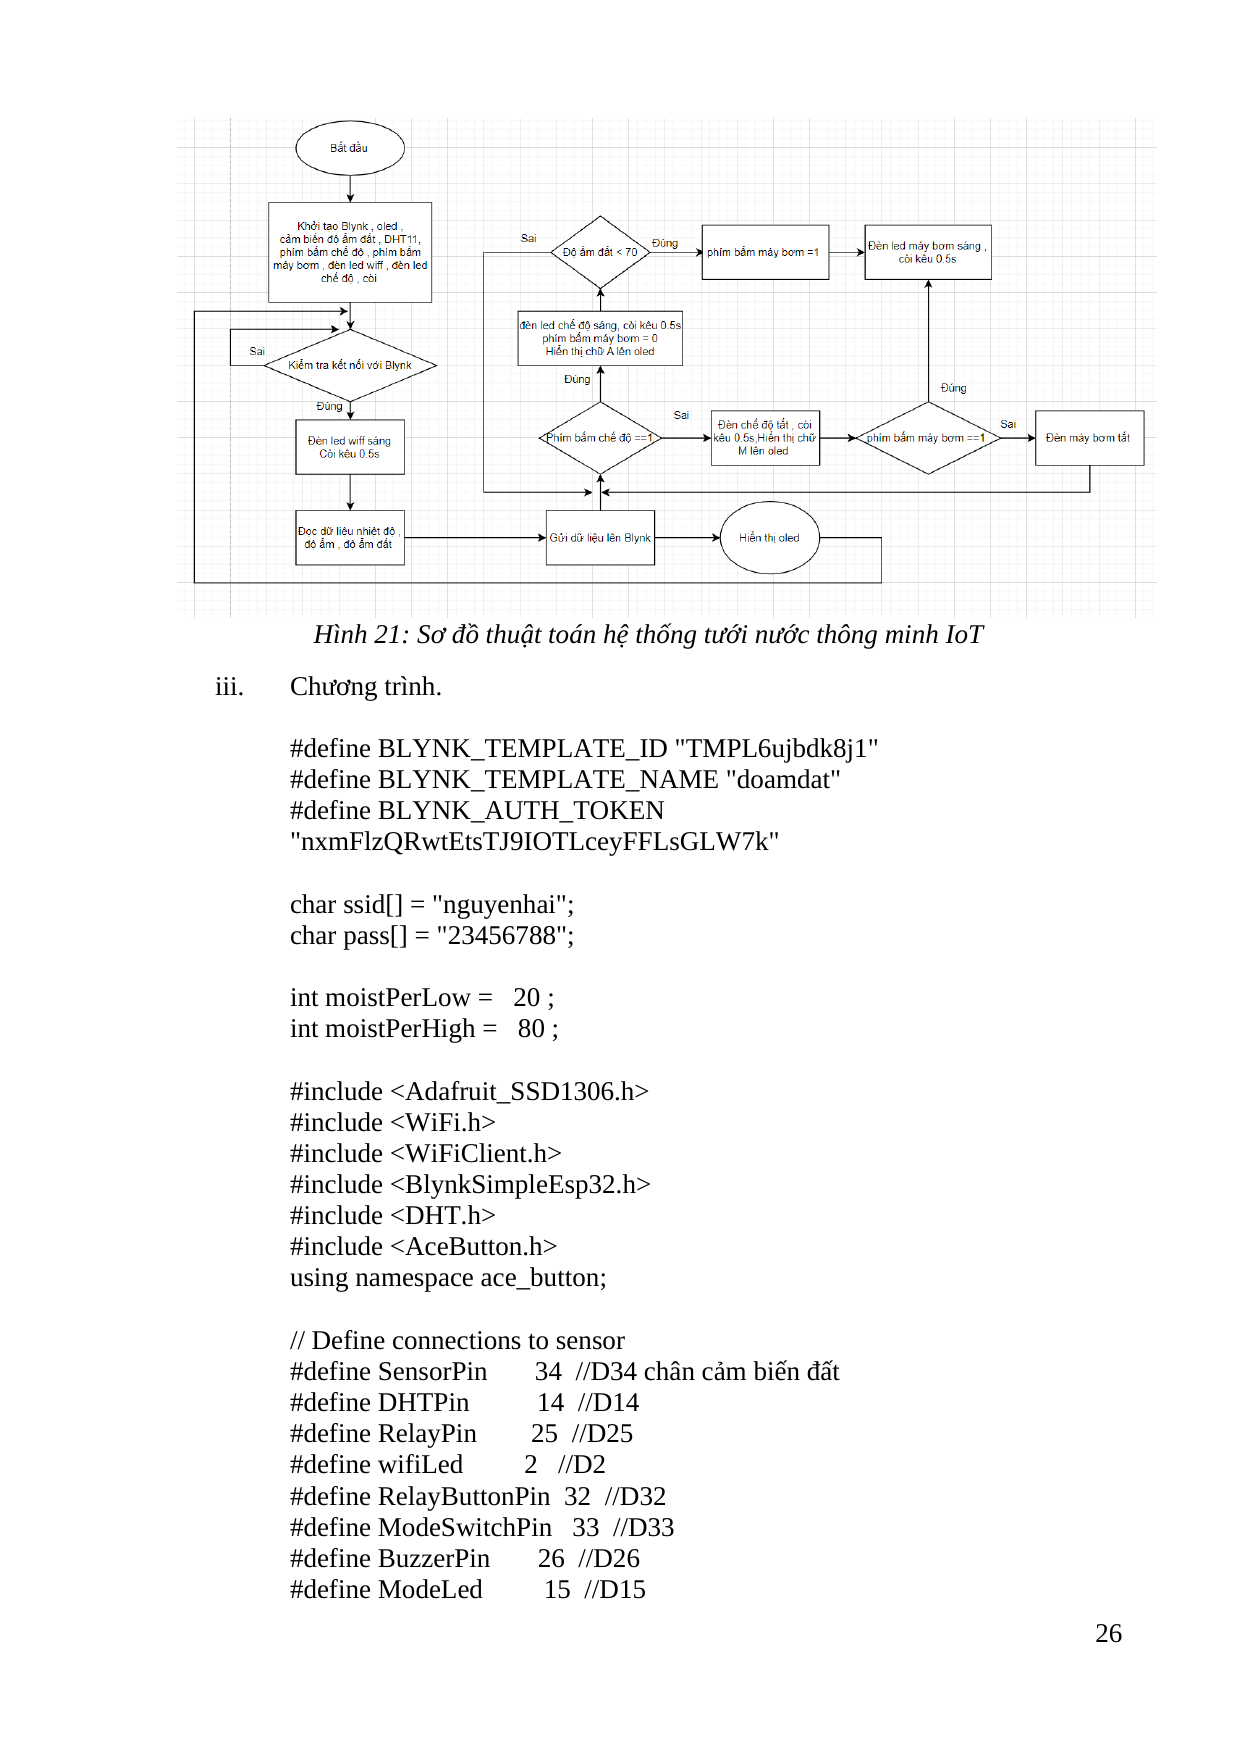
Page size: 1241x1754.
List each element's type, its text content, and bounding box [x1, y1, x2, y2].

text #include <DHT.h> [290, 1199, 1122, 1230]
text char pass[] = "23456788"; [290, 919, 1122, 950]
text using namespace ace_button; [290, 1262, 1122, 1293]
text int moistPerHigh = 80 ; [290, 1012, 1122, 1043]
text #define DHTPin 14 //D14 [290, 1386, 1122, 1417]
text #define BLYNK_TEMPLATE_NAME "doamdat" [290, 763, 1122, 794]
text #include <WiFi.h> [290, 1106, 1122, 1137]
picture [177, 118, 1157, 618]
text #define BuzzerPin 26 //D26 [290, 1542, 1122, 1573]
text #define RelayButtonPin 32 //D32 [290, 1479, 1122, 1511]
text #define ModeLed 15 //D15 [290, 1573, 1122, 1604]
text #define RelayPin 25 //D25 [290, 1417, 1122, 1448]
text #define wifiLed 2 //D2 [290, 1448, 1122, 1479]
list Chương trình. [215, 670, 1122, 701]
text int moistPerLow = 20 ; [290, 981, 1122, 1012]
text #include <AceButton.h> [290, 1230, 1122, 1262]
text #define BLYNK_TEMPLATE_ID "TMPL6ujbdk8j1" [290, 732, 1122, 763]
text char ssid[] = "nguyenhai"; [290, 888, 1122, 919]
text #include <BlynkSimpleEsp32.h> [290, 1168, 1122, 1199]
text #define ModeSwitchPin 33 //D33 [290, 1511, 1122, 1542]
text // Define connections to sensor [290, 1324, 1122, 1355]
text #include <WiFiClient.h> [290, 1137, 1122, 1168]
text #define BLYNK_AUTH_TOKEN "nxmFlzQRwtEtsTJ9IOTLceyFFLsGLW7k" [290, 794, 1122, 857]
text Hình 21: Sơ đồ thuật toán hệ thống tưới nước thông minh IoT [177, 618, 1122, 649]
text #define SensorPin 34 //D34 chân cảm biến đất [290, 1355, 1122, 1386]
text #include <Adafruit_SSD1306.h> [290, 1075, 1122, 1106]
